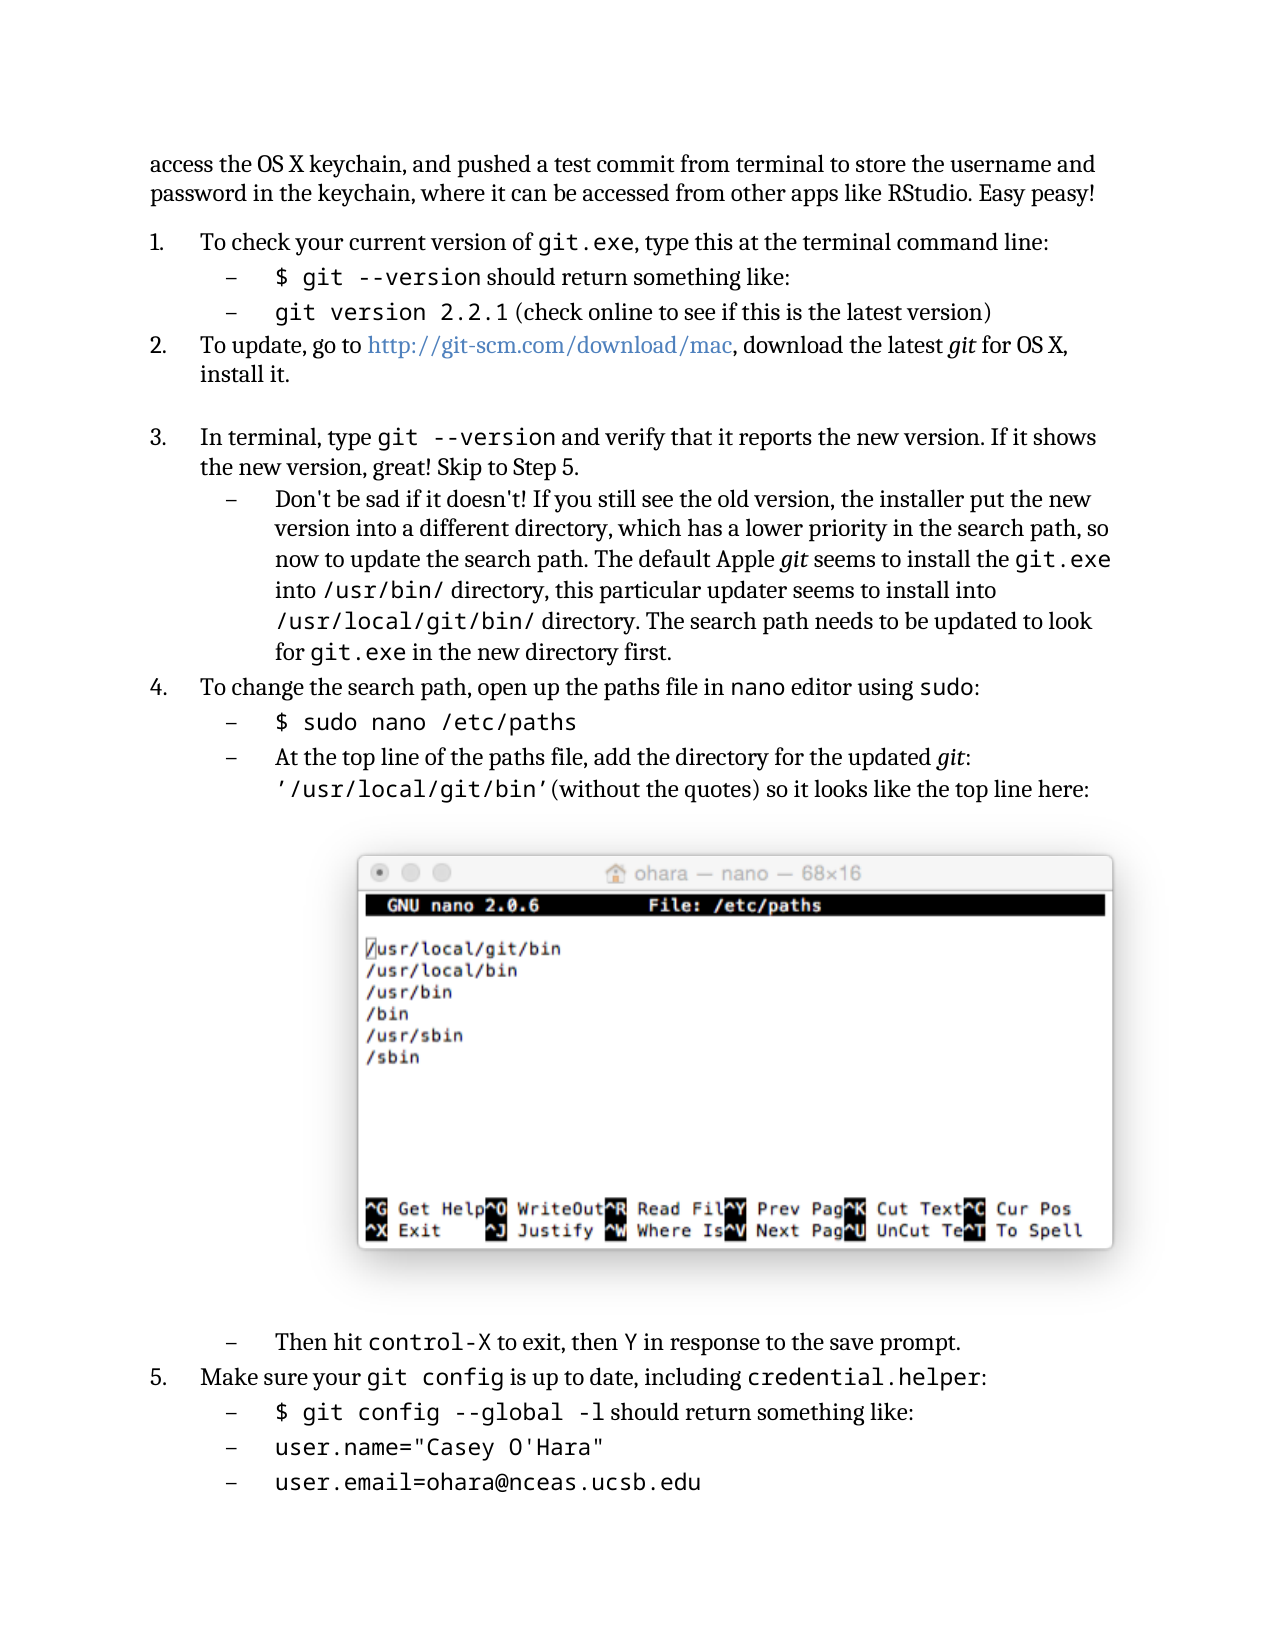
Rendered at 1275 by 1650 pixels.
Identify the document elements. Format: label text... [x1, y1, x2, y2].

list To check your current version of git.exe, type this at the terminal command line: [150, 226, 1125, 257]
picture [293, 803, 1169, 1322]
list In terminal, type git --version and verify that it reports the new version. If it shows the new version, great! Skip to Step 5. [150, 421, 1125, 481]
list user.name="Casey O'Hara" [225, 1431, 1125, 1462]
list $ git --version should return something like: [225, 261, 1125, 292]
list git version 2.2.1 (check online to see if this is the latest version) [225, 296, 1125, 327]
list Then hit control-X to exit, then Y in response to the save prompt. [225, 1326, 1125, 1357]
list user.email=ohara@nceas.ucsb.edu [225, 1466, 1125, 1497]
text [150, 150, 1125, 207]
list To change the search path, open up the paths file in nano editor using sudo: [150, 671, 1125, 702]
list $ sudo nano /etc/paths [225, 706, 1125, 737]
list $ git config --global -l should return something like: [225, 1396, 1125, 1427]
list Make sure your git config is up to date, including credential.helper: [150, 1361, 1125, 1392]
list To update, go to http://git-scm.com/download/mac, download the latest git for OS X, install it. [150, 331, 1125, 417]
list Don't be sad if it doesn't! If you still see the old version, the installer put the new version into a different directory, which has a lower priority in the search path, so now to update the search path. The default Apple git seems to install the git.exe into /usr/bin/ directory, this particular updater seems to install into /usr/local/git/bin/ directory. The search path needs to be updated to look for git.exe in the new directory first. [225, 485, 1125, 667]
